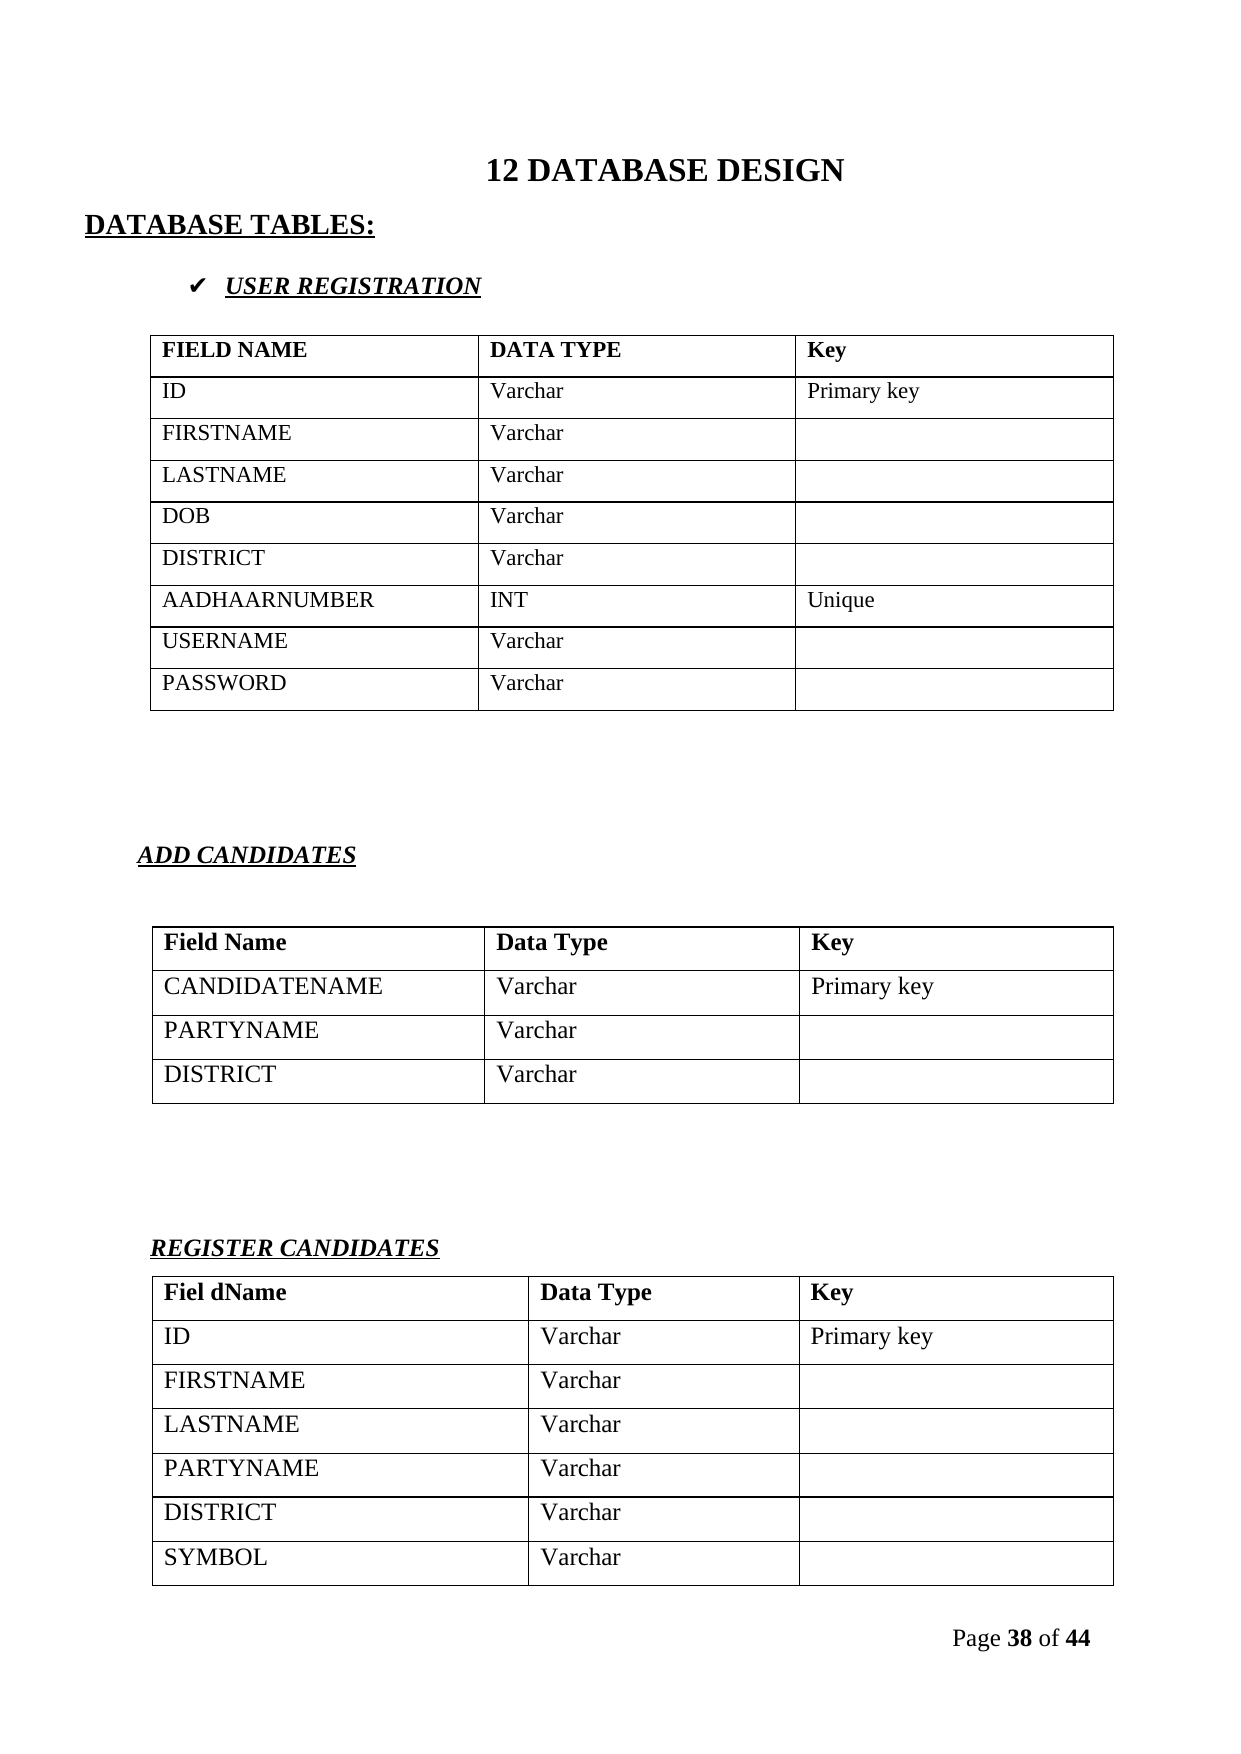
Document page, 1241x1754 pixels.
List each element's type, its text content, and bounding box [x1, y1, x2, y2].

table_header Field Name [153, 928, 484, 970]
table_cell FIRSTNAME [153, 1365, 528, 1408]
text REGISTER CANDIDATES [150, 1233, 1090, 1262]
table_cell Varchar [529, 1321, 799, 1364]
table_header Fiel dName [153, 1277, 528, 1320]
table_cell [800, 1454, 1113, 1496]
table_cell LASTNAME [151, 461, 478, 501]
table_cell Varchar [529, 1454, 799, 1496]
table_cell Varchar [529, 1365, 799, 1408]
table_header Key [796, 336, 1113, 376]
table_cell Varchar [479, 544, 795, 585]
table_header Data Type [529, 1277, 799, 1320]
list USER REGISTRATION [187, 258, 1090, 309]
subtitle 12 DATABASE DESIGN [195, 150, 1090, 188]
table_cell [796, 503, 1113, 543]
table_header Key [800, 1277, 1113, 1320]
table_cell PARTYNAME [153, 1454, 528, 1496]
table_cell PARTYNAME [153, 1016, 484, 1058]
table_cell [796, 628, 1113, 668]
table_cell Varchar [529, 1542, 799, 1584]
table_cell [796, 461, 1113, 501]
table_cell SYMBOL [153, 1542, 528, 1584]
table_cell ID [153, 1321, 528, 1364]
text DATABASE TABLES: [84, 207, 1090, 241]
text ADD CANDIDATES [75, 840, 1090, 869]
table_cell Varchar [529, 1409, 799, 1452]
table_cell DISTRICT [151, 544, 478, 585]
table_cell PASSWORD [151, 669, 478, 710]
table_cell [800, 1365, 1113, 1408]
table_cell Varchar [479, 628, 795, 668]
table_cell DISTRICT [153, 1498, 528, 1541]
table_cell Varchar [485, 1060, 799, 1103]
table_cell Varchar [485, 1016, 799, 1058]
table_cell DOB [151, 503, 478, 543]
table_cell Varchar [485, 971, 799, 1014]
table_cell [800, 1016, 1113, 1058]
table_cell [796, 544, 1113, 585]
table_cell Varchar [529, 1498, 799, 1541]
table_cell AADHAARNUMBER [151, 586, 478, 626]
table_header DATA TYPE [479, 336, 795, 376]
table_header Data Type [485, 928, 799, 970]
table_cell Varchar [479, 669, 795, 710]
table_cell Varchar [479, 461, 795, 501]
table_cell Primary key [800, 971, 1113, 1014]
table_cell LASTNAME [153, 1409, 528, 1452]
table_cell USERNAME [151, 628, 478, 668]
table_cell FIRSTNAME [151, 419, 478, 460]
table_cell DISTRICT [153, 1060, 484, 1103]
table_cell [800, 1498, 1113, 1541]
table_cell [796, 669, 1113, 710]
table_cell CANDIDATENAME [153, 971, 484, 1014]
table_cell Varchar [479, 503, 795, 543]
table_cell Primary key [800, 1321, 1113, 1364]
table_cell [800, 1409, 1113, 1452]
table_cell [796, 419, 1113, 460]
table_cell INT [479, 586, 795, 626]
table_cell Unique [796, 586, 1113, 626]
table_cell [800, 1060, 1113, 1103]
table_header Key [800, 928, 1113, 970]
table_cell ID [151, 378, 478, 418]
table_cell Varchar [479, 419, 795, 460]
table_cell Varchar [479, 378, 795, 418]
table_header FIELD NAME [151, 336, 478, 376]
table_cell Primary key [796, 378, 1113, 418]
table_cell [800, 1542, 1113, 1584]
